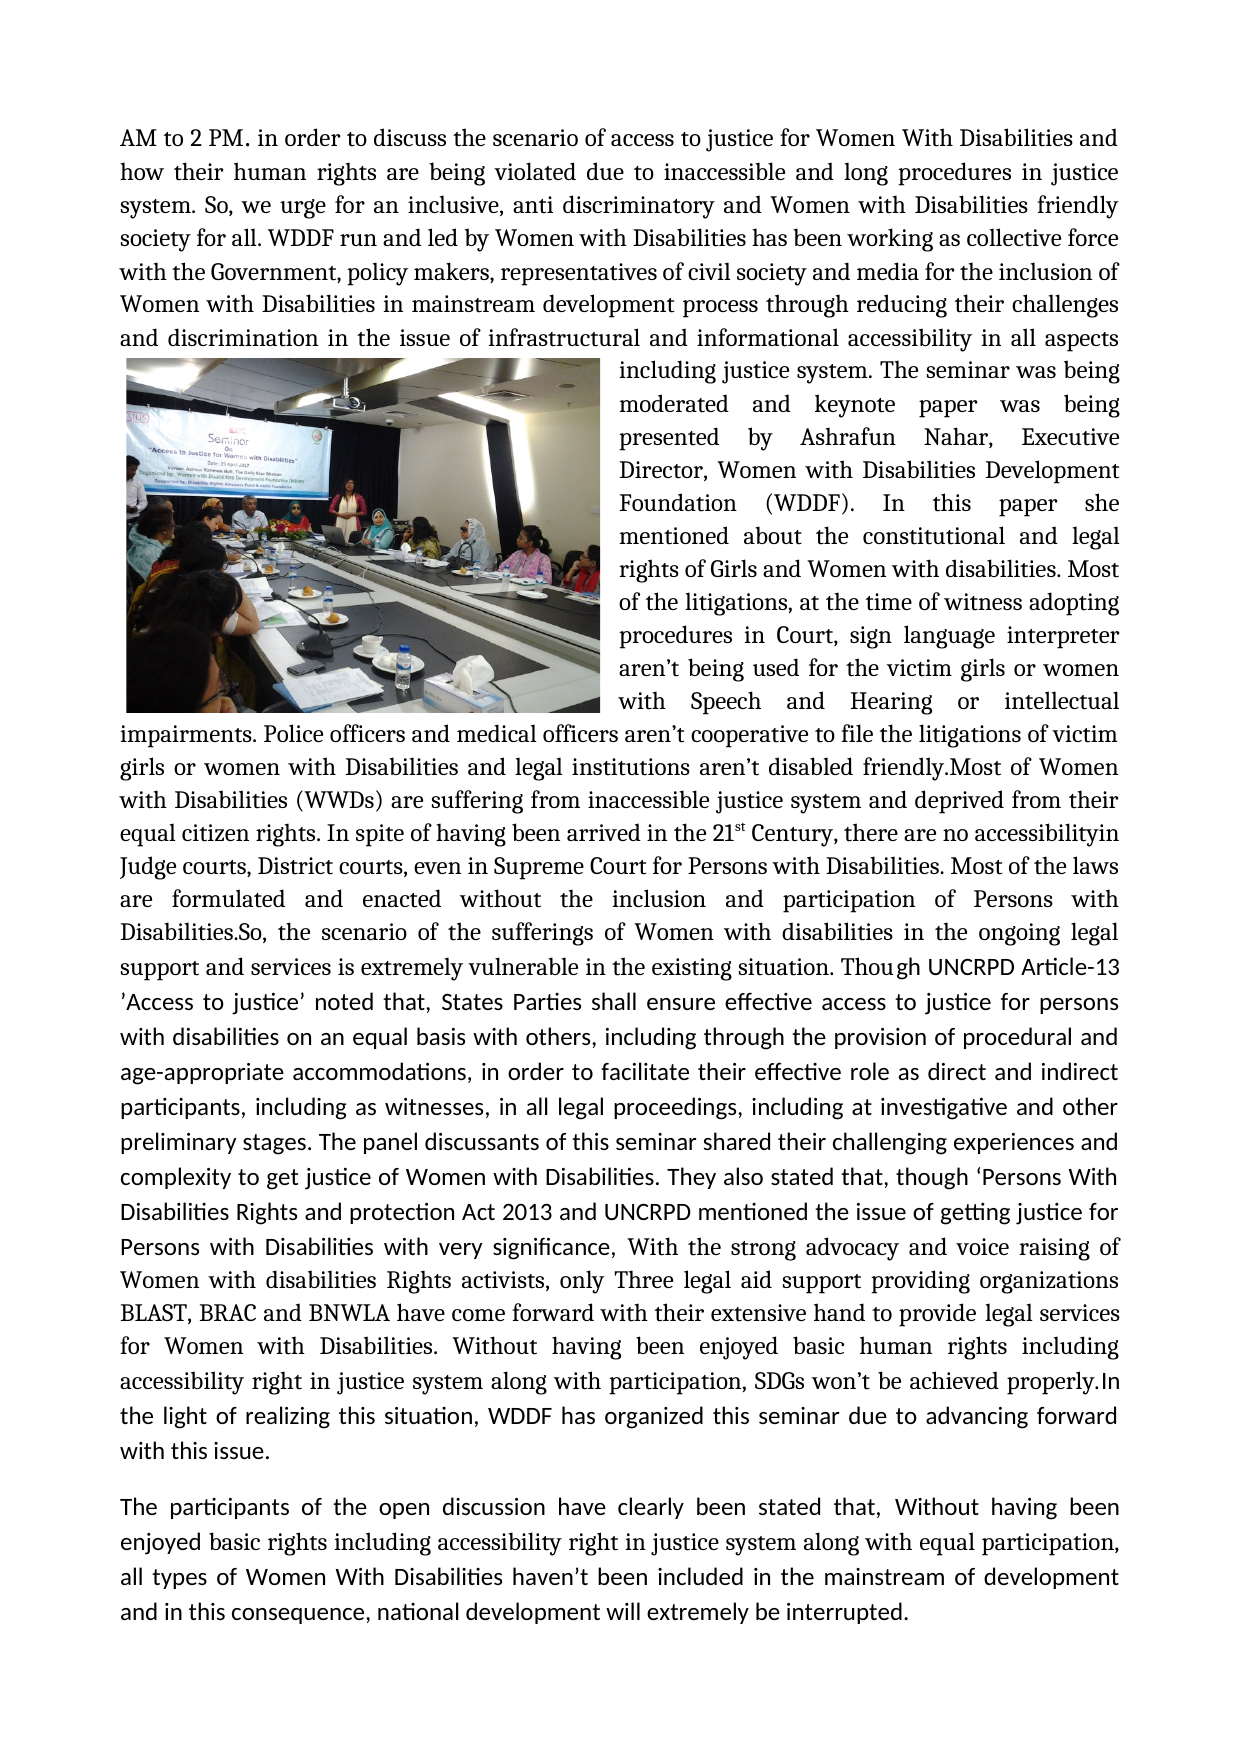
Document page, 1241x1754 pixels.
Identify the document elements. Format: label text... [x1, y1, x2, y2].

text The participants of the open discussion have clearly been stated that, Without having been enjoyed basic rights including accessibility right in justice system along with equal participation, all types of Women With Disabilities haven’t been included in the mainstream of development and in this consequence, national development will extremely be interrupted. [120, 1491, 1120, 1626]
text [120, 120, 1120, 1466]
picture [125, 358, 600, 711]
